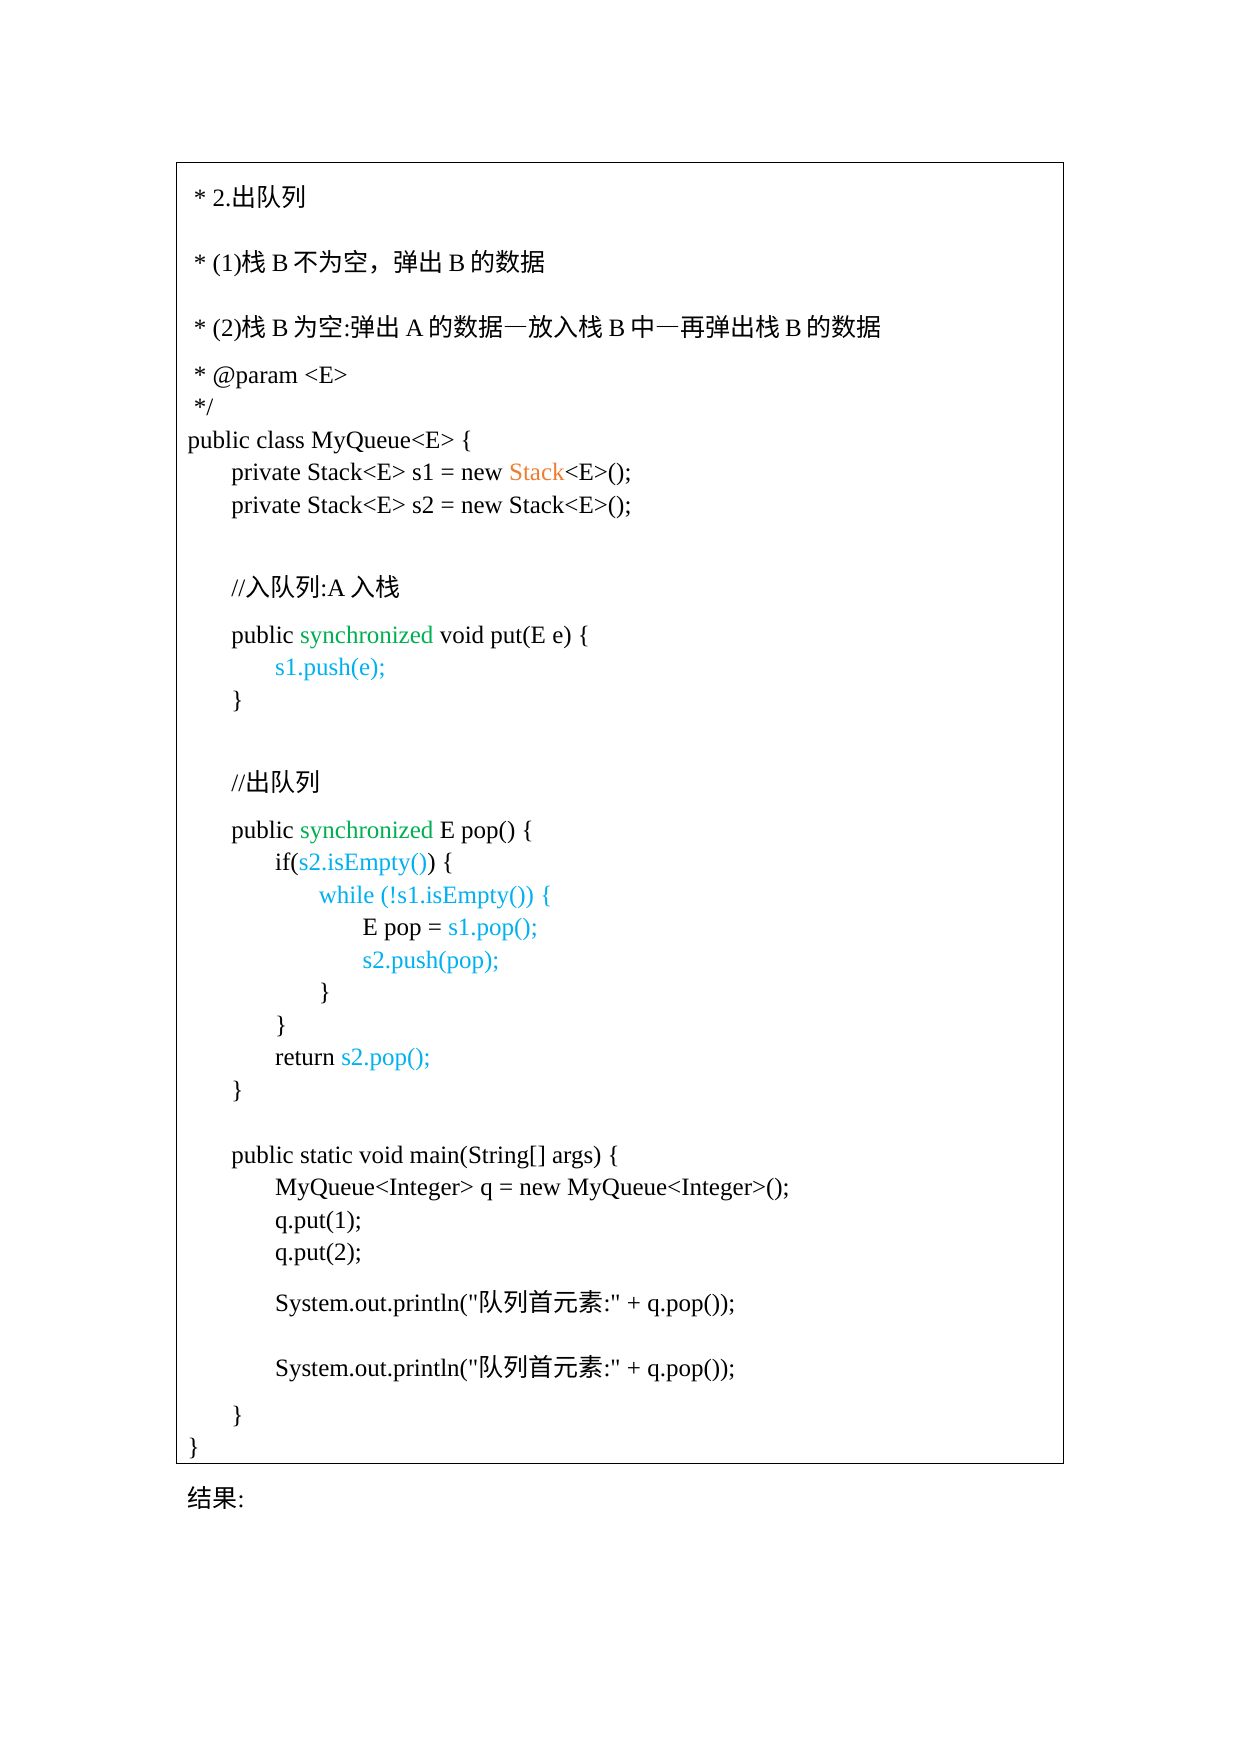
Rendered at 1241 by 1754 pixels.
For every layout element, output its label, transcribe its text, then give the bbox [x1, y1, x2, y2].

text 结果: [187, 1464, 1053, 1529]
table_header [177, 163, 1063, 1463]
